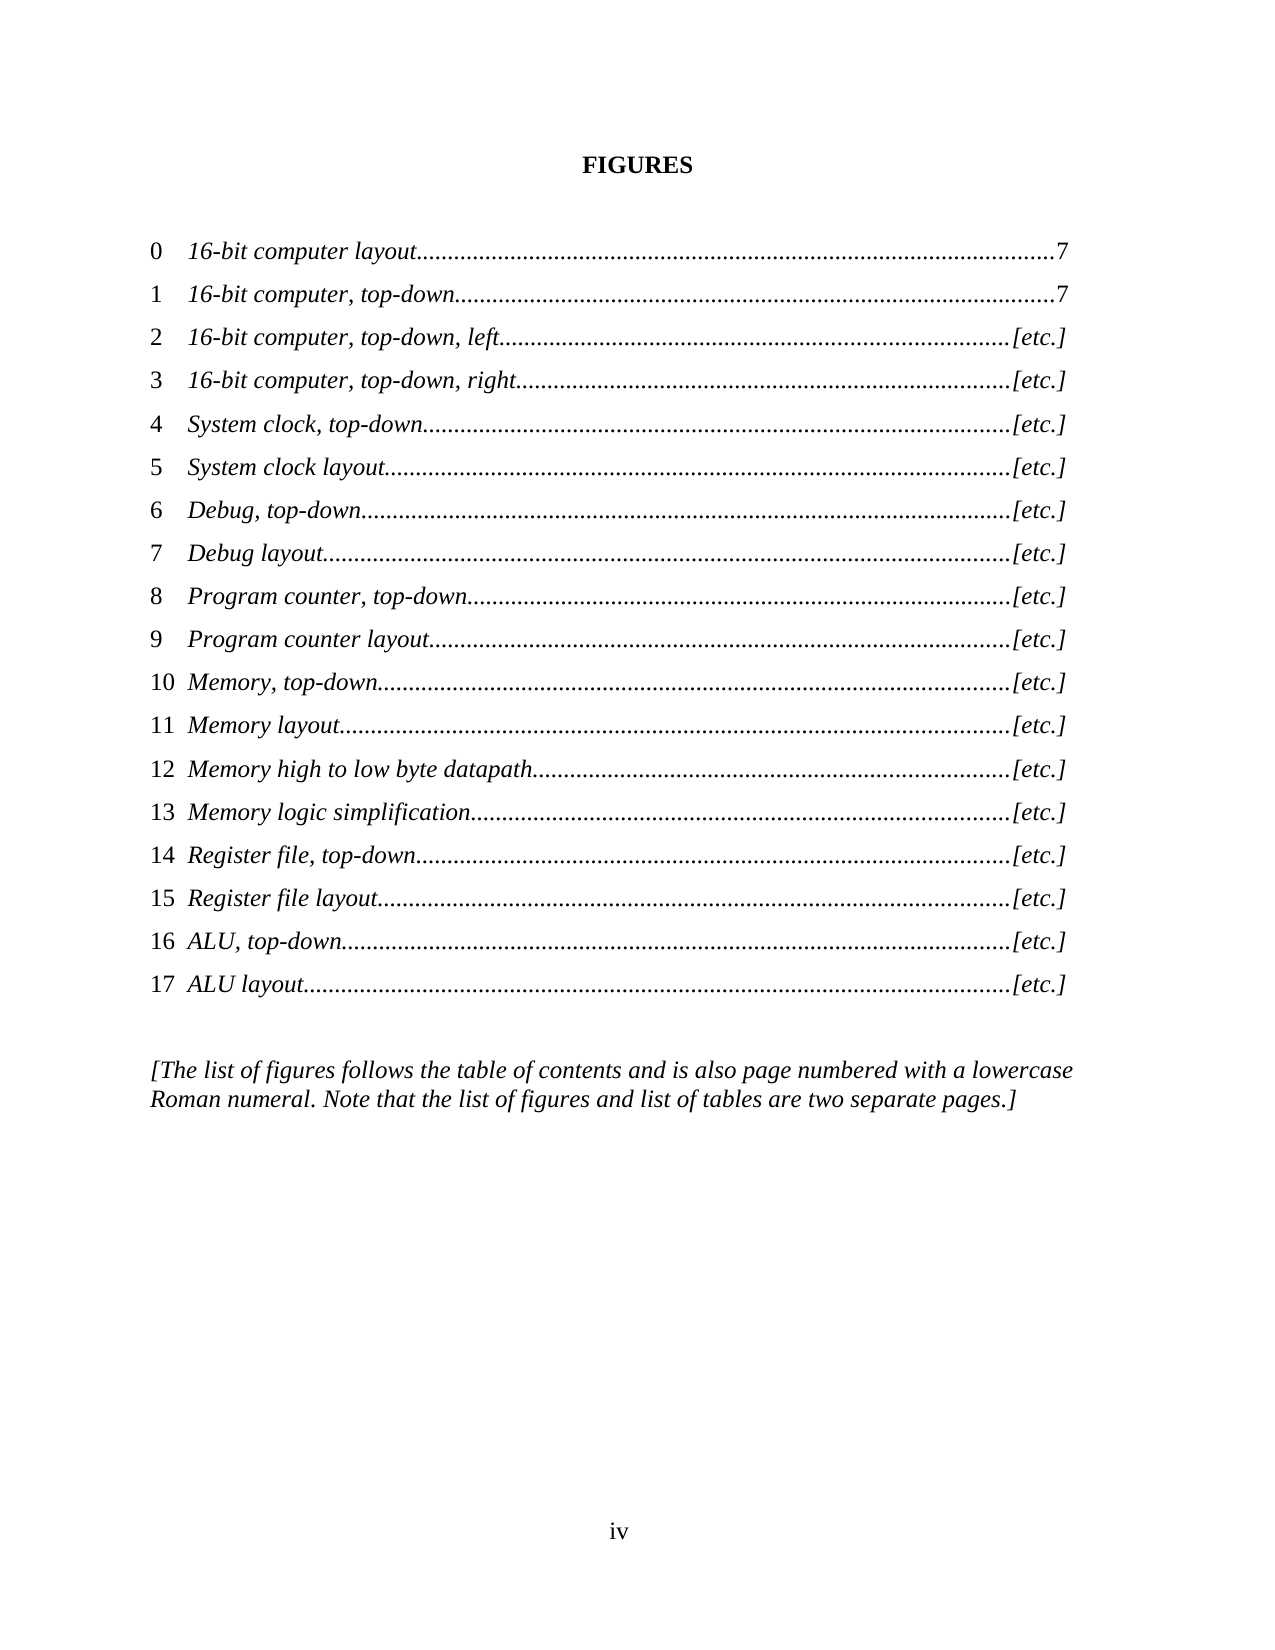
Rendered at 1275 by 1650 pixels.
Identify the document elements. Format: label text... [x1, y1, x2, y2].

text 15 Register file layout [etc.] [150, 883, 1125, 912]
text 16 ALU, top-down [etc.] [150, 926, 1125, 955]
text 14 Register file, top-down [etc.] [150, 840, 1125, 869]
text 6 Debug, top-down [etc.] [150, 495, 1125, 524]
text 12 Memory high to low byte datapath [etc.] [150, 754, 1125, 782]
text 17 ALU layout [etc.] [150, 969, 1125, 998]
text 9 Program counter layout [etc.] [150, 624, 1125, 653]
text 1 16-bit computer, top-down. 7 [150, 279, 1125, 308]
text 4 System clock, top-down [etc.] [150, 409, 1125, 437]
text 10 Memory, top-down [etc.] [150, 667, 1125, 696]
text 7 Debug layout [etc.] [150, 538, 1125, 567]
text [The list of figures follows the table of contents and is also page numbered with a lowercase Roman numeral. Note that the list of figures and list of tables are two separate pages.] [150, 1056, 1125, 1113]
text 0 16-bit computer layout. 7 [150, 236, 1125, 265]
text 3 16-bit computer, top-down, right [etc.] [150, 366, 1125, 394]
text FIGURES [150, 150, 1125, 179]
text 13 Memory logic simplification [etc.] [150, 797, 1125, 826]
text 5 System clock layout [etc.] [150, 452, 1125, 481]
text 8 Program counter, top-down [etc.] [150, 581, 1125, 610]
text 2 16-bit computer, top-down, left [etc.] [150, 322, 1125, 351]
text 11 Memory layout [etc.] [150, 711, 1125, 739]
